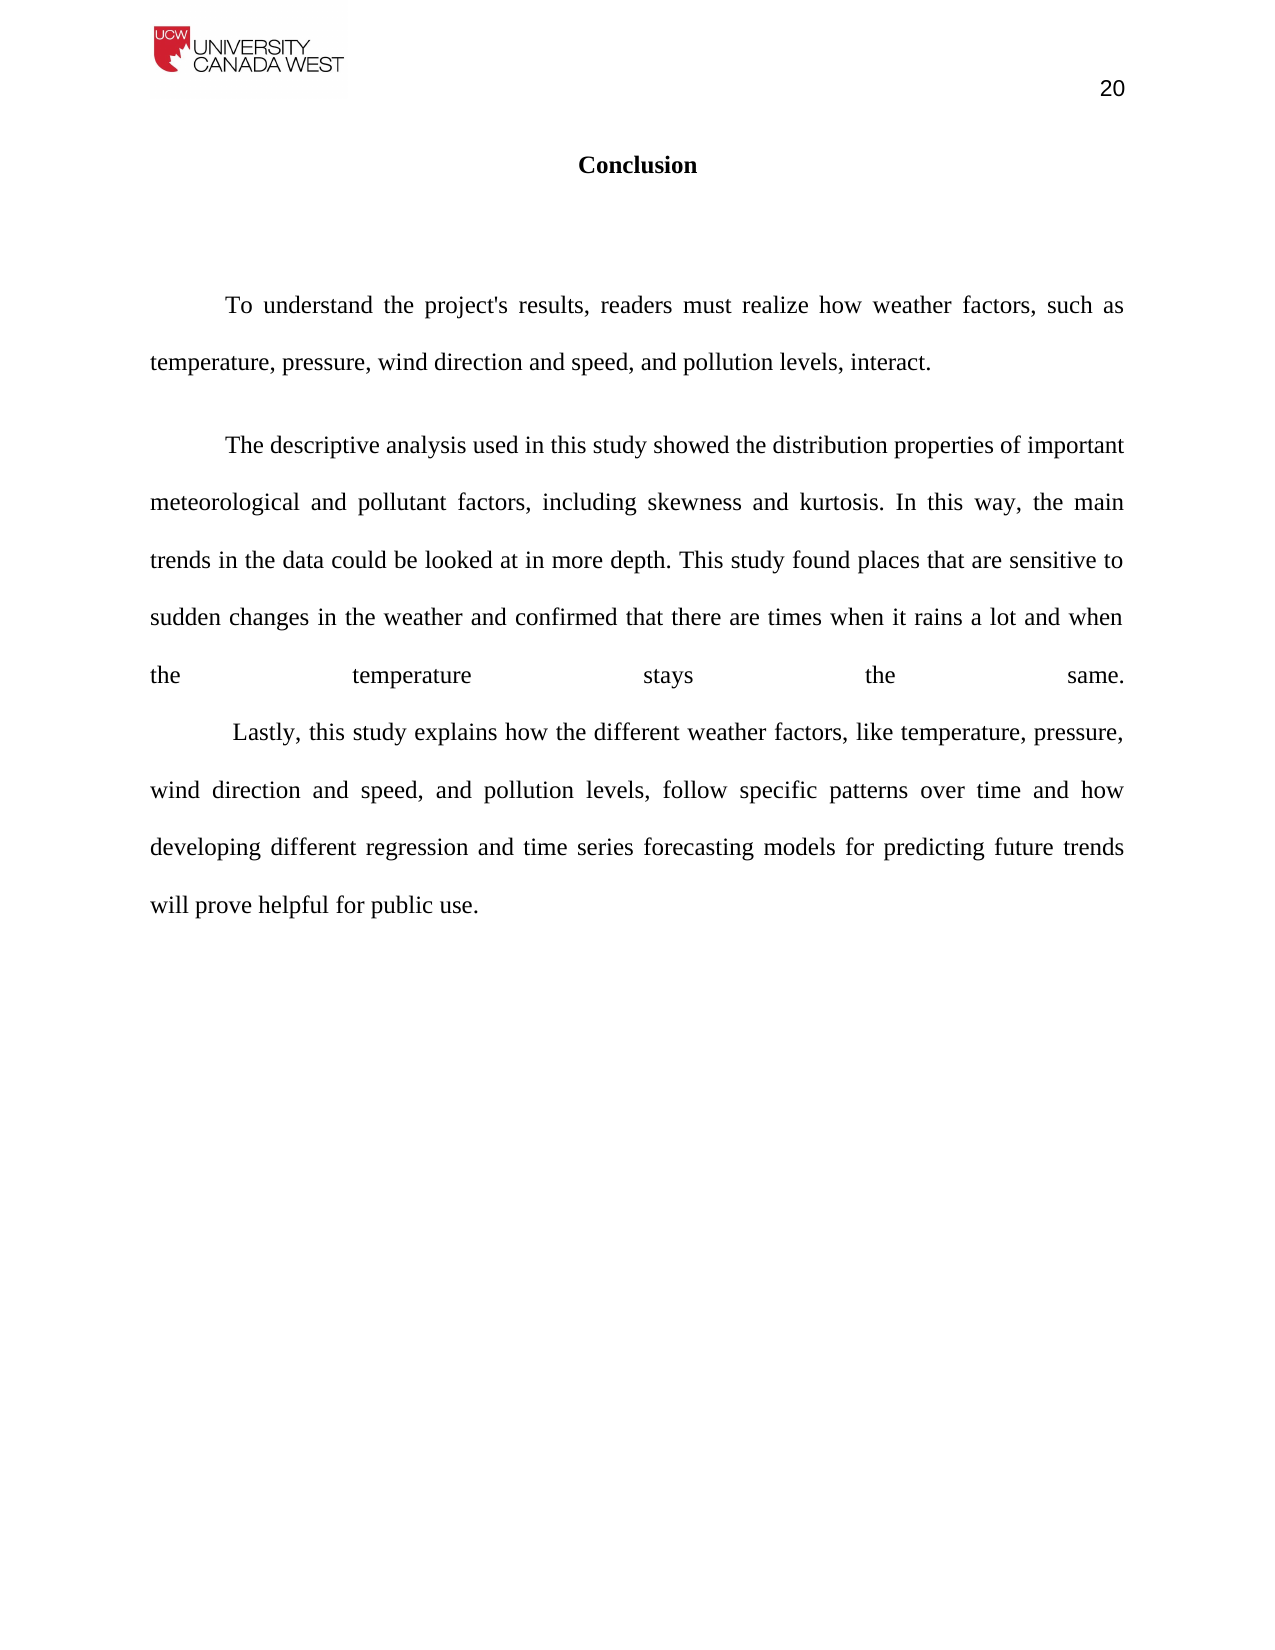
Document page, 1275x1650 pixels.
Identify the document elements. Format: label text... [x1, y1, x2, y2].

text To understand the project's results, readers must realize how weather factors, such as temperature, pressure, wind direction and speed, and pollution levels, interact. [150, 232, 1125, 376]
text The descriptive analysis used in this study showed the distribution properties of important meteorological and pollutant factors, including skewness and kurtosis. In this way, the main trends in the data could be looked at in more depth. This study found places that are sensitive to sudden changes in the weather and confirmed that there are times when it rains a lot and when the temperature stays the same. Lastly, this study explains how the different weather factors, like temperature, pressure, wind direction and speed, and pollution levels, follow specific patterns over time and how developing different regression and time series forecasting models for predicting future trends will prove helpful for public use. [150, 430, 1125, 919]
picture [150, 0, 348, 99]
subtitle Conclusion [150, 150, 1125, 179]
